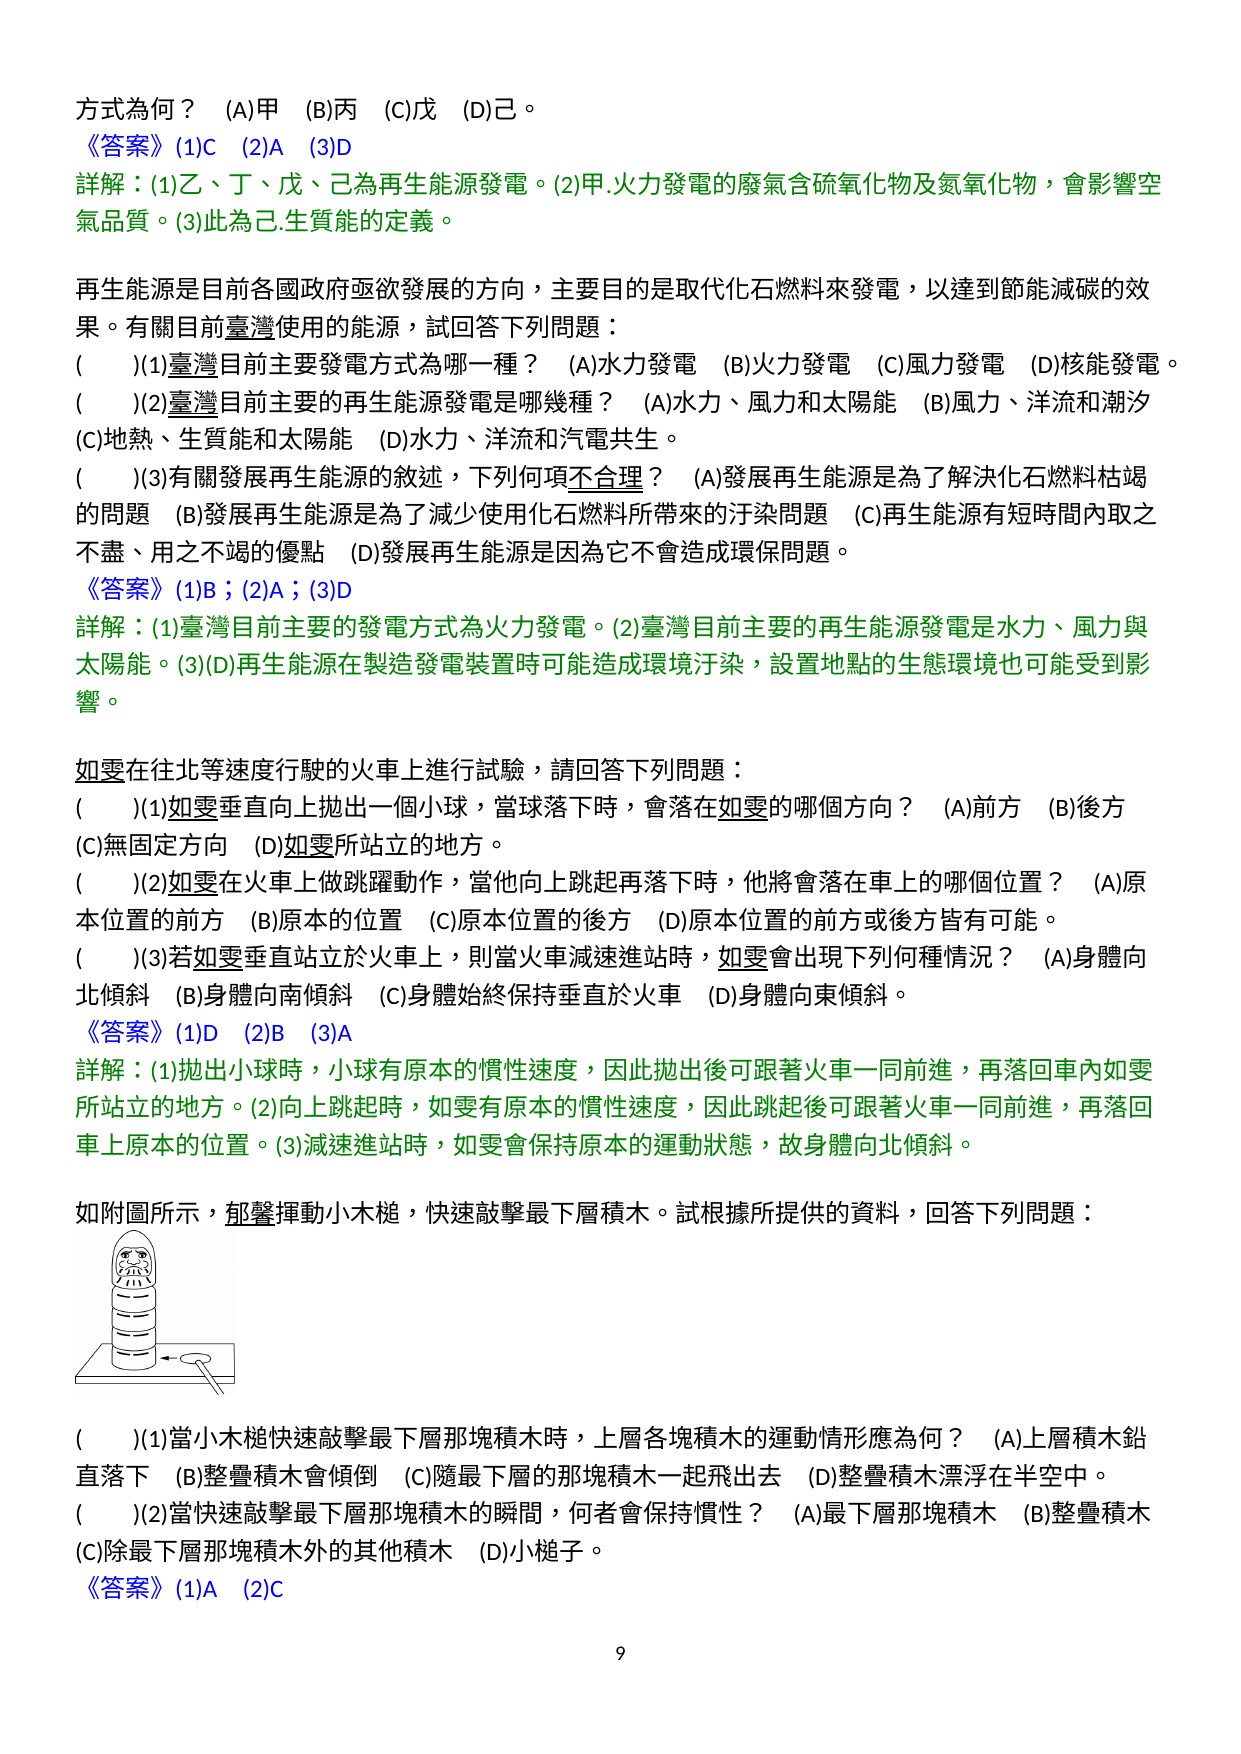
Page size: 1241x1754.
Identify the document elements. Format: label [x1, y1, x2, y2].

picture [75, 1230, 235, 1395]
